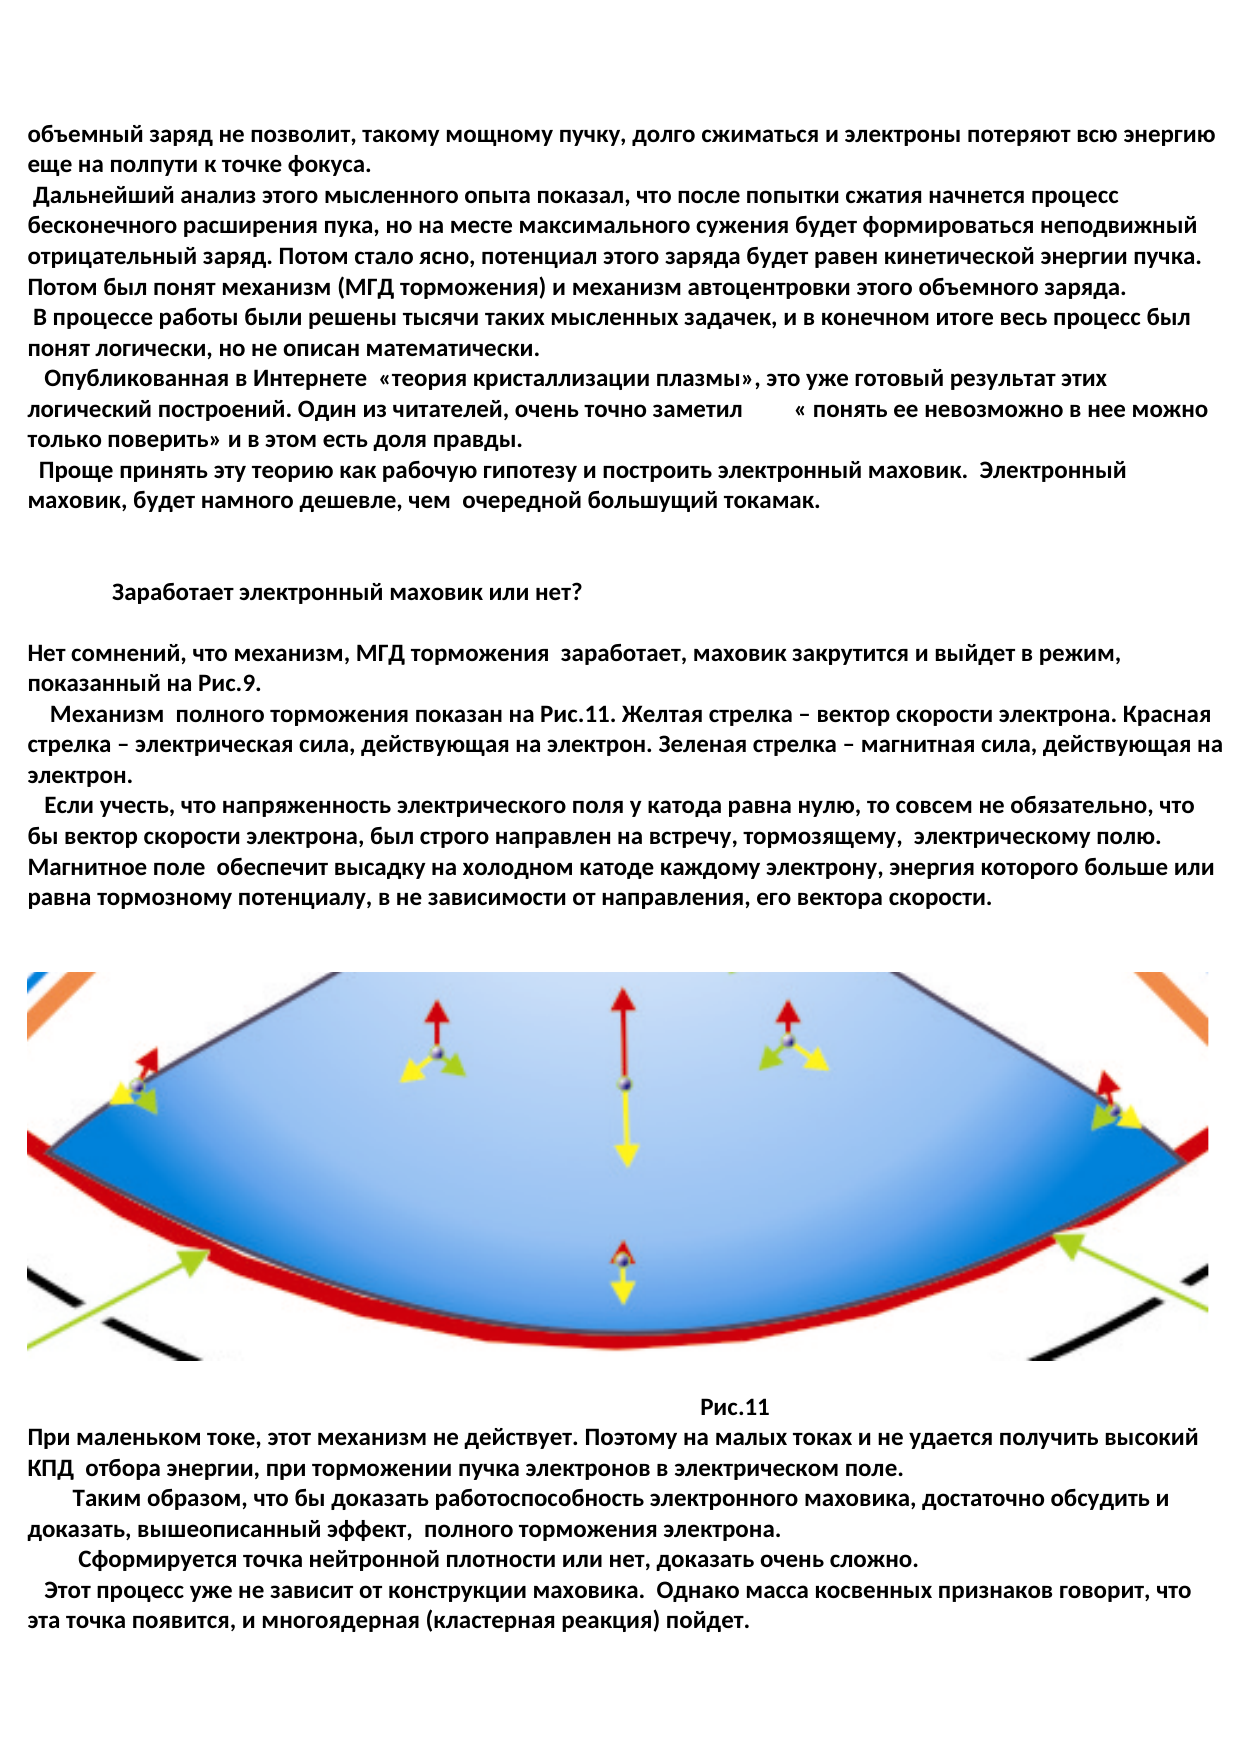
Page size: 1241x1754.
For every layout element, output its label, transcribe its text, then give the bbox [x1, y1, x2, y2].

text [27, 118, 1227, 179]
text Нет сомнений, что механизм, МГД торможения заработает, маховик закрутится и выйдет в режим, показанный на Рис.9. [27, 637, 1227, 698]
text Таким образом, что бы доказать работоспособность электронного маховика, достаточно обсудить и доказать, вышеописанный эффект, полного торможения электрона. [27, 1482, 1227, 1543]
text Дальнейший анализ этого мысленного опыта показал, что после попытки сжатия начнется процесс бесконечного расширения пука, но на месте максимального сужения будет формироваться неподвижный отрицательный заряд. Потом стало ясно, потенциал этого заряда будет равен кинетической энергии пучка. Потом был понят механизм (МГД торможения) и механизм автоцентровки этого объемного заряда. [27, 179, 1227, 301]
text В процессе работы были решены тысячи таких мысленных задачек, и в конечном итоге весь процесс был понят логически, но не описан математически. [27, 301, 1227, 362]
text При маленьком токе, этот механизм не действует. Поэтому на малых токах и не удается получить высокий КПД отбора энергии, при торможении пучка электронов в электрическом поле. [27, 1421, 1227, 1482]
picture [27, 972, 1209, 1361]
text Механизм полного торможения показан на Рис.11. Желтая стрелка – вектор скорости электрона. Красная стрелка – электрическая сила, действующая на электрон. Зеленая стрелка – магнитная сила, действующая на электрон. [27, 698, 1227, 789]
text Сформируется точка нейтронной плотности или нет, доказать очень сложно. [27, 1543, 1227, 1574]
text Рис.11 [27, 1391, 1227, 1421]
text Если учесть, что напряженность электрического поля у катода равна нулю, то совсем не обязательно, что бы вектор скорости электрона, был строго направлен на встречу, тормозящему, электрическому полю. Магнитное поле обеспечит высадку на холодном катоде каждому электрону, энергия которого больше или равна тормозному потенциалу, в не зависимости от направления, его вектора скорости. [27, 789, 1227, 912]
text Этот процесс уже не зависит от конструкции маховика. Однако масса косвенных признаков говорит, что эта точка появится, и многоядерная (кластерная реакция) пойдет. [27, 1574, 1227, 1635]
text Проще принять эту теорию как рабочую гипотезу и построить электронный маховик. Электронный маховик, будет намного дешевле, чем очередной большущий токамак. [27, 454, 1227, 515]
text Опубликованная в Интернете «теория кристаллизации плазмы», это уже готовый результат этих логический построений. Один из читателей, очень точно заметил « понять ее невозможно в нее можно только поверить» и в этом есть доля правды. [27, 362, 1227, 454]
text Заработает электронный маховик или нет? [27, 576, 1227, 606]
